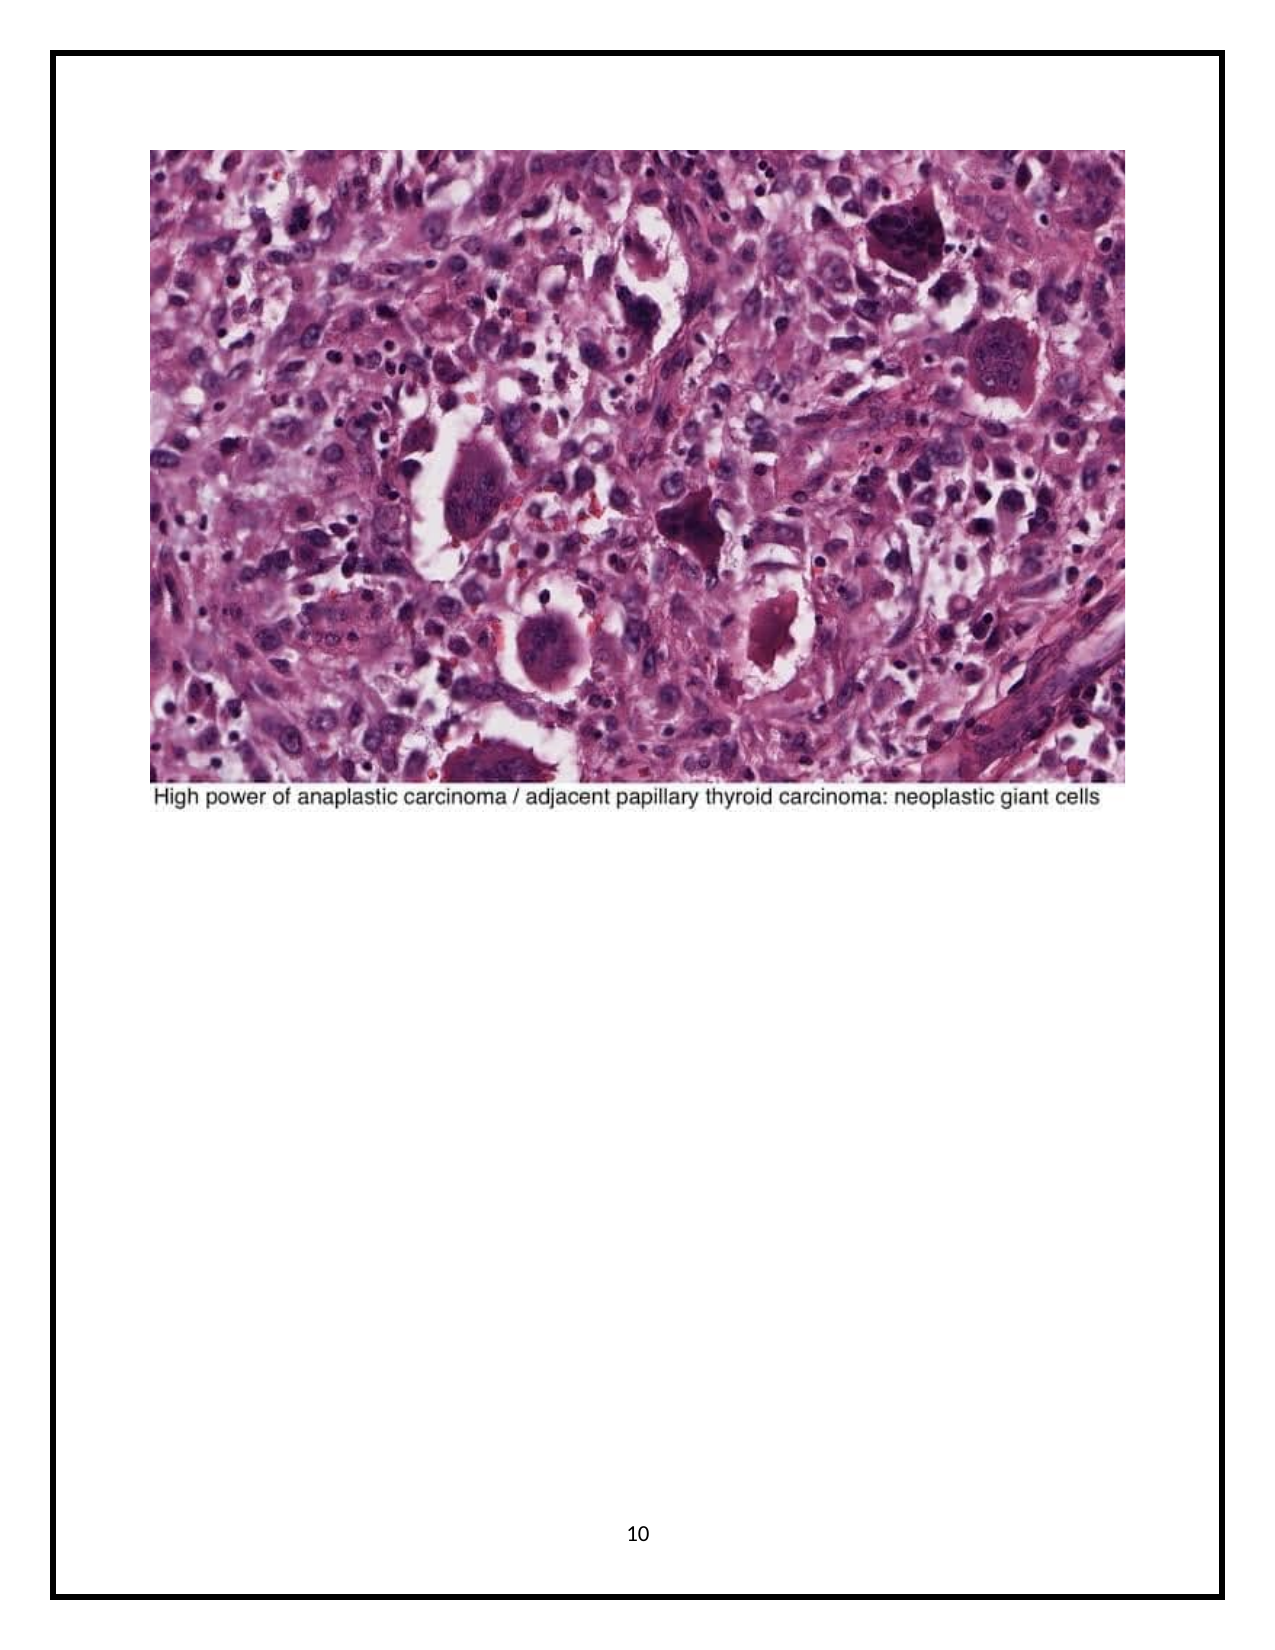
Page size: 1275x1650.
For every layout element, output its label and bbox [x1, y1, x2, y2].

picture [150, 150, 1125, 812]
